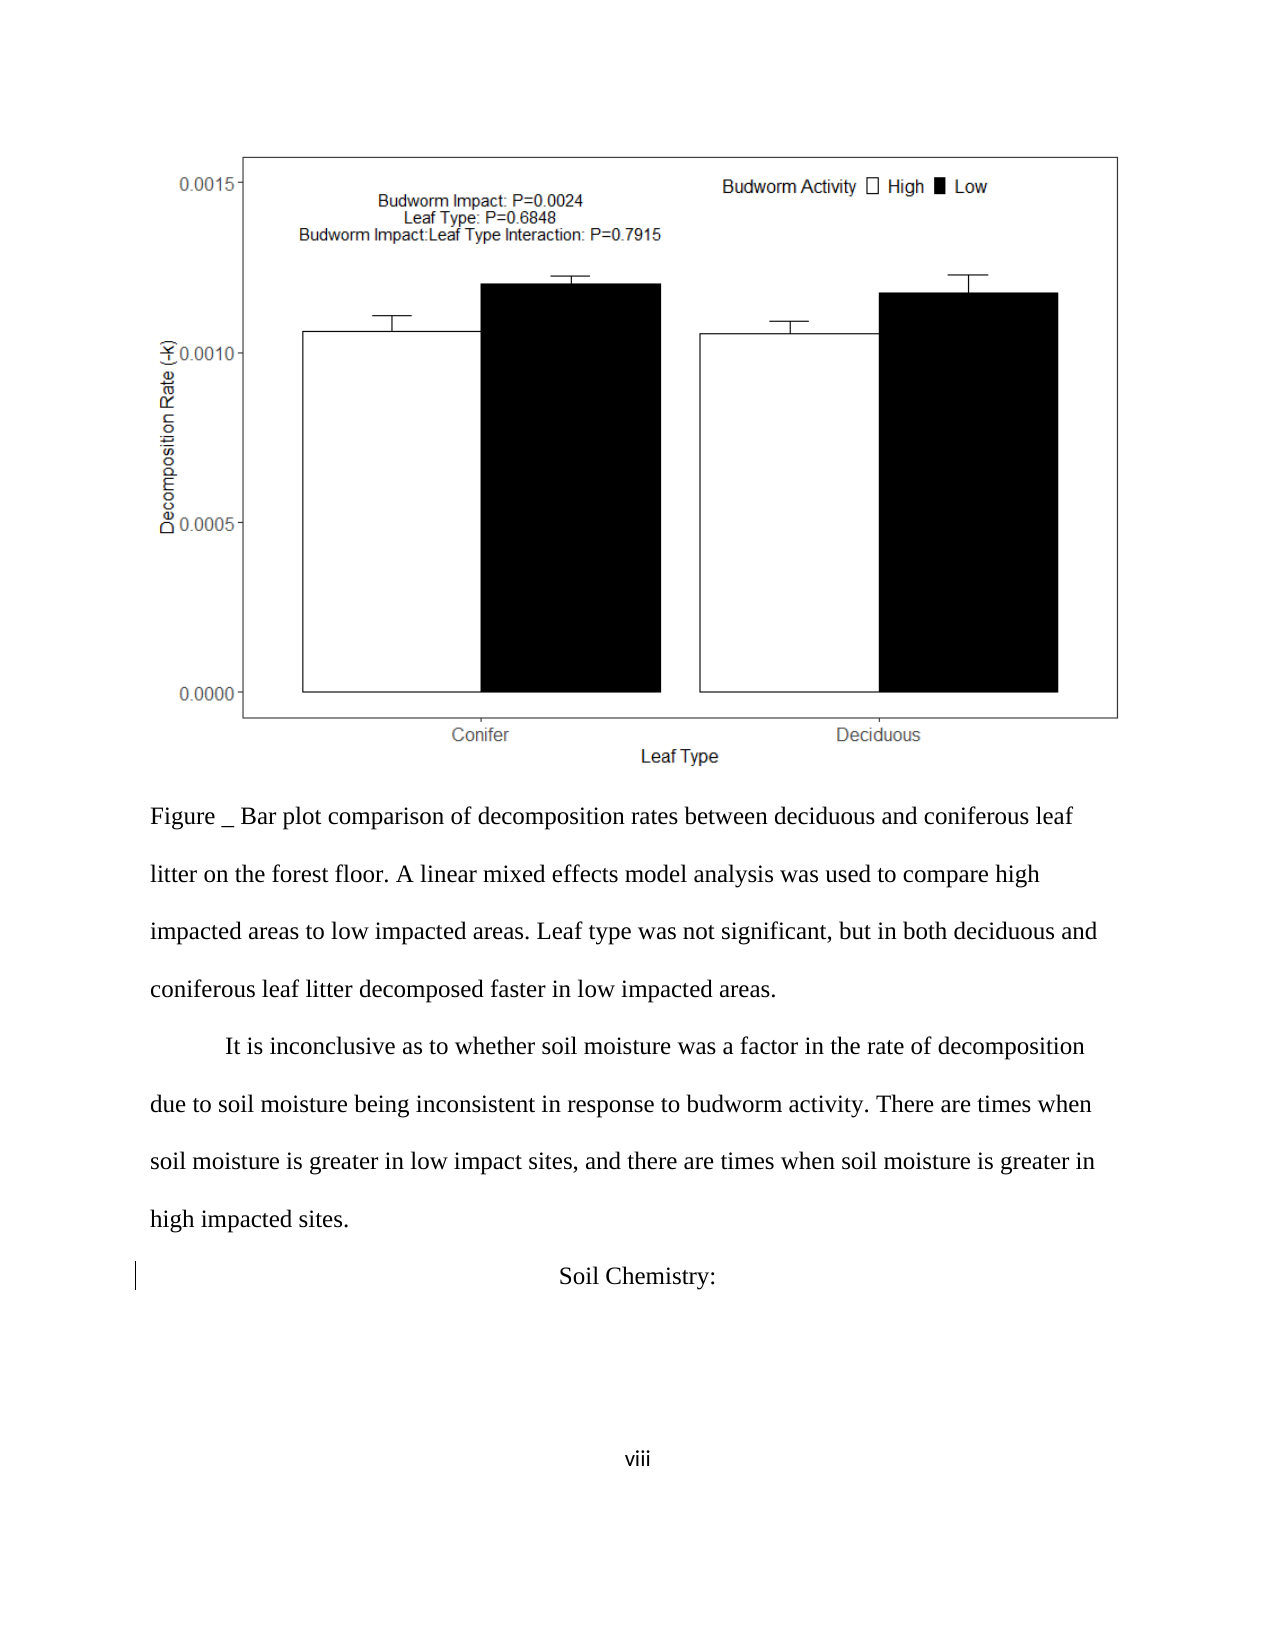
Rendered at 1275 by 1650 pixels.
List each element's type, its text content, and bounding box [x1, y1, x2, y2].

text Figure _ Bar plot comparison of decomposition rates between deciduous and coniferous leaf litter on the forest floor. A linear mixed effects model analysis was used to compare high impacted areas to low impacted areas. Leaf type was not significant, but in both deciduous and coniferous leaf litter decomposed faster in low impacted areas. [150, 801, 1125, 1003]
text It is inconclusive as to whether soil moisture was a factor in the rate of decomposition due to soil moisture being inconsistent in response to budworm activity. There are times when soil moisture is greater in low impact sites, and there are times when soil moisture is greater in high impacted sites. [150, 1031, 1125, 1233]
picture [150, 150, 1125, 774]
text Soil Chemistry: [150, 1261, 1125, 1290]
